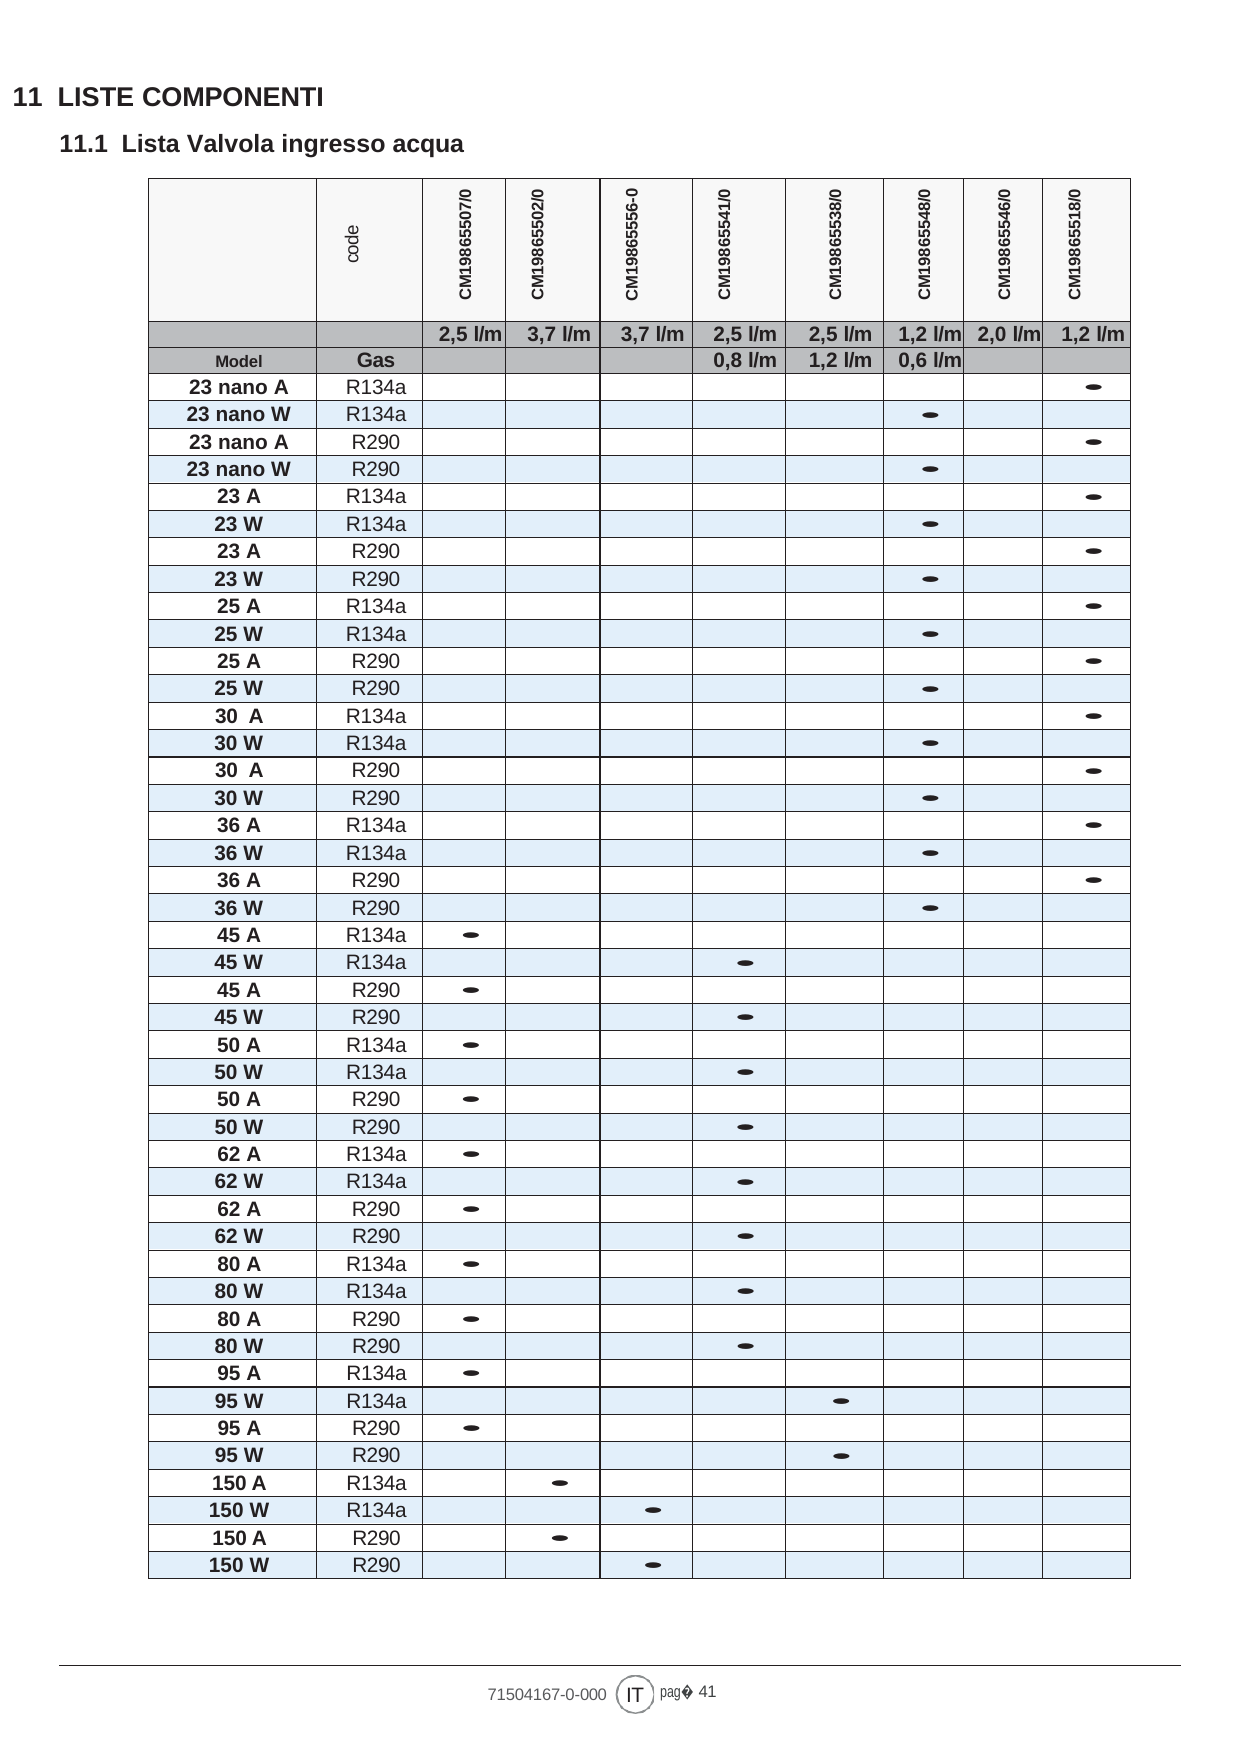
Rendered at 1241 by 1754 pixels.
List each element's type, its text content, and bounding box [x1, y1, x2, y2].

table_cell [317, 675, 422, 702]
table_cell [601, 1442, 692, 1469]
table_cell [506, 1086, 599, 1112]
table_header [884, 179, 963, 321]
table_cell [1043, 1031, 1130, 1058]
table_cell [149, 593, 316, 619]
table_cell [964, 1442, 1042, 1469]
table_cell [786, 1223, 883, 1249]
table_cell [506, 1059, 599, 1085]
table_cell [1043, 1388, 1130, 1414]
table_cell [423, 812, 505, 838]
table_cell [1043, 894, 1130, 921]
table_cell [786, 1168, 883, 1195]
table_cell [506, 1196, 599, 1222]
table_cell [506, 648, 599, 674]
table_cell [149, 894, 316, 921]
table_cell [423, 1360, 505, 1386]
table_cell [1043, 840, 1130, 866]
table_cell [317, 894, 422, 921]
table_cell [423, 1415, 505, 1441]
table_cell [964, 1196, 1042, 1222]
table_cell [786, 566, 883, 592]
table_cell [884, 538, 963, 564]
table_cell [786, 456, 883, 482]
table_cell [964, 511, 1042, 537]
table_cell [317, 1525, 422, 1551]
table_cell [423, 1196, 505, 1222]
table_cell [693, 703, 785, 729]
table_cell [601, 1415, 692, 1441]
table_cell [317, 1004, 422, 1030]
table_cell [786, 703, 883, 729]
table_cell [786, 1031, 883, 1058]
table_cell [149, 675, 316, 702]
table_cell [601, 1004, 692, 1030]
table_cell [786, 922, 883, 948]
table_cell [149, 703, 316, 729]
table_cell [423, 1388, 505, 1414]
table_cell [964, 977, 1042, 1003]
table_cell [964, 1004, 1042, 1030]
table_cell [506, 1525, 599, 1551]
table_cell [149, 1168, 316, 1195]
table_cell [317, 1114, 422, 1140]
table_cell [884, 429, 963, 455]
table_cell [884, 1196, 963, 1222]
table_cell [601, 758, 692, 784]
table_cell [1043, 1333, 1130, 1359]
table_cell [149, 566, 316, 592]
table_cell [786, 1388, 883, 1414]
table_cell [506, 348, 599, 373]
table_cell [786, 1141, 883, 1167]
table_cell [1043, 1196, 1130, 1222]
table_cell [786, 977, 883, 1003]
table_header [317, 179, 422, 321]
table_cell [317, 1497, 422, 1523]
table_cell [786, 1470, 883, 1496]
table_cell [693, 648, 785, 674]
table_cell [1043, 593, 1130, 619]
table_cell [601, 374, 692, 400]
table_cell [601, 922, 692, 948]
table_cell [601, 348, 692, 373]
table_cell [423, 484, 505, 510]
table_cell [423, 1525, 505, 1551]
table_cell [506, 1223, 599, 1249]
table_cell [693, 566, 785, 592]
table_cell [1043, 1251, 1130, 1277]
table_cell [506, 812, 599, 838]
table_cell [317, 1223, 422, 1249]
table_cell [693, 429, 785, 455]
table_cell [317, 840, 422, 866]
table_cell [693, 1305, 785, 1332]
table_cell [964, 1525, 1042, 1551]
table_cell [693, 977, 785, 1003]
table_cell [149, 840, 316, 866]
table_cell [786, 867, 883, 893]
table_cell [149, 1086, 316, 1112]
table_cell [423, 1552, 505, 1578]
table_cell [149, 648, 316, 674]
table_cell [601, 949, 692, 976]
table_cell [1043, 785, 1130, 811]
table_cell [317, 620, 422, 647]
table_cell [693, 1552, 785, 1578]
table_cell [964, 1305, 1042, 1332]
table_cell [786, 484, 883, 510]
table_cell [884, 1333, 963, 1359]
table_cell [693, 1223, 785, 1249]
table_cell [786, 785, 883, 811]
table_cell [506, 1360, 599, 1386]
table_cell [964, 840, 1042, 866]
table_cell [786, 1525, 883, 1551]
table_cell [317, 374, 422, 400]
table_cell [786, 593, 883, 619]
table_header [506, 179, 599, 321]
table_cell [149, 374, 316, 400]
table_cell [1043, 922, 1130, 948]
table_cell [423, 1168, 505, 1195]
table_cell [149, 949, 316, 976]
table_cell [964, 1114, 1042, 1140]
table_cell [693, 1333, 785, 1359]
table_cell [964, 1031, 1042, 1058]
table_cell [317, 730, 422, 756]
picture [615, 1675, 655, 1714]
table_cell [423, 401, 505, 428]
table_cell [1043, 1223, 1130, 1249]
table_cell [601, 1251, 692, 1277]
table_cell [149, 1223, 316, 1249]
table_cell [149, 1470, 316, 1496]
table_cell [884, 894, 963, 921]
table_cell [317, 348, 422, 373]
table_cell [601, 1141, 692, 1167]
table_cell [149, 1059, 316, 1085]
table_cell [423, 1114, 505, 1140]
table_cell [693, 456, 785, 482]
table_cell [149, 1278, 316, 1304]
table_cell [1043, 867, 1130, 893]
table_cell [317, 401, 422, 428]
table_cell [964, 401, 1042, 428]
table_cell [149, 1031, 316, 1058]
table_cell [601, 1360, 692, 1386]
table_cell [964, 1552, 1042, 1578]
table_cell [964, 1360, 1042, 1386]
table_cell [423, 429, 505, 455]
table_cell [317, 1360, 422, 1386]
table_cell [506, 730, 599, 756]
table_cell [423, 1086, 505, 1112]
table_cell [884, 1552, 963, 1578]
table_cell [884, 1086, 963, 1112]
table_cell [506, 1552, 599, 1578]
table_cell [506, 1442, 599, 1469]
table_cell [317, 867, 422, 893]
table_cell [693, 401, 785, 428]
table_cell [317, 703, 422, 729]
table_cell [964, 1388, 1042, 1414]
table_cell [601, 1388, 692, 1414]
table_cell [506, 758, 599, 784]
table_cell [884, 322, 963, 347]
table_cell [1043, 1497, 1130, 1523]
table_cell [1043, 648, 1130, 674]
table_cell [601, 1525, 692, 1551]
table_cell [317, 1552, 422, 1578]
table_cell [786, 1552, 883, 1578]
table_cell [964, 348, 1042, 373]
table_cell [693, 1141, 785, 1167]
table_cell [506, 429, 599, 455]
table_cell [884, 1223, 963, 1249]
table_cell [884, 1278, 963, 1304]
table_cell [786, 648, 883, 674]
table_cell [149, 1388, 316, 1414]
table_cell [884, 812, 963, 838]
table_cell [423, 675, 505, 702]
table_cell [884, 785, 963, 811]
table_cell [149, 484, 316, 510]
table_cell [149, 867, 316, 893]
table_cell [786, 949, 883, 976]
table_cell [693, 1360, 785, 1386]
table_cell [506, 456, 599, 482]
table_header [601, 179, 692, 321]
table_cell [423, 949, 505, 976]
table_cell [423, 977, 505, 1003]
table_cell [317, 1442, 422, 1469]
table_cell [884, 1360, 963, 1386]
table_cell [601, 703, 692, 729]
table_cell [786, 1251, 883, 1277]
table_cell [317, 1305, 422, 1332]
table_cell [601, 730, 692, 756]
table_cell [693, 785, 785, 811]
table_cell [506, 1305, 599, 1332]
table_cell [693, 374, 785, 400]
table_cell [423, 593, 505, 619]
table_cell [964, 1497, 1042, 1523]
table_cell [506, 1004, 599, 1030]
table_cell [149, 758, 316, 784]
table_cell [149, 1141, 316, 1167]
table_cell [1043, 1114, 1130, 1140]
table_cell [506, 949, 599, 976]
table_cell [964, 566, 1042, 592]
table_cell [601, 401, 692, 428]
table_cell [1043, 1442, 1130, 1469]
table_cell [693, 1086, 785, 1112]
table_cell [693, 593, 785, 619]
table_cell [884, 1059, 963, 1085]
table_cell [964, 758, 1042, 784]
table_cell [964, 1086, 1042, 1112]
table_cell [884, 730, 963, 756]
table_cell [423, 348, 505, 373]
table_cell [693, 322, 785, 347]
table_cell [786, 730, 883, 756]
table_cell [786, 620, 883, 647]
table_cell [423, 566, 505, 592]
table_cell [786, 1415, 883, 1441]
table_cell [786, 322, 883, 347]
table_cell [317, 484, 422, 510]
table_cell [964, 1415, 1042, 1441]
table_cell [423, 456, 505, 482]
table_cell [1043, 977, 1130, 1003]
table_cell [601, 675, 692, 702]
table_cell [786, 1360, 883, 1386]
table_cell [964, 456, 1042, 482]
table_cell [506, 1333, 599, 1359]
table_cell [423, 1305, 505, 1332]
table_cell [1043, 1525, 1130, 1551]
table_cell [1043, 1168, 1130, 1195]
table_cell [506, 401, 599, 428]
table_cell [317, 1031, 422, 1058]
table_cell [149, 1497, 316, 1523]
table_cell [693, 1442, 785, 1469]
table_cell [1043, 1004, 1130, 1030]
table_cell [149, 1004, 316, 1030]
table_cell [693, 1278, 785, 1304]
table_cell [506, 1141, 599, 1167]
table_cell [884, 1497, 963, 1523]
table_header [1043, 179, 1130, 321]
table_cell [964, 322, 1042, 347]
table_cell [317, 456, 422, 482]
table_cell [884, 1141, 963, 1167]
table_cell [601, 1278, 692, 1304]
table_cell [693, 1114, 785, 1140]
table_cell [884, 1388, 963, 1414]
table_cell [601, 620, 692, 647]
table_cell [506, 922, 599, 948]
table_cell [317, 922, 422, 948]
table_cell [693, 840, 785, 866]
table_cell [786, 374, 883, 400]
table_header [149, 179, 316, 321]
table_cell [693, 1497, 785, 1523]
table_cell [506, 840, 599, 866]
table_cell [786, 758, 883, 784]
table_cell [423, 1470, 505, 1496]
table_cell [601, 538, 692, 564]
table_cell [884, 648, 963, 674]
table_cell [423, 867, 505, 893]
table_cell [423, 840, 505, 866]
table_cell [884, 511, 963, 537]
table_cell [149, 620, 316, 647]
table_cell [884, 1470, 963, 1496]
list Lista Valvola ingresso acqua [59, 129, 1203, 158]
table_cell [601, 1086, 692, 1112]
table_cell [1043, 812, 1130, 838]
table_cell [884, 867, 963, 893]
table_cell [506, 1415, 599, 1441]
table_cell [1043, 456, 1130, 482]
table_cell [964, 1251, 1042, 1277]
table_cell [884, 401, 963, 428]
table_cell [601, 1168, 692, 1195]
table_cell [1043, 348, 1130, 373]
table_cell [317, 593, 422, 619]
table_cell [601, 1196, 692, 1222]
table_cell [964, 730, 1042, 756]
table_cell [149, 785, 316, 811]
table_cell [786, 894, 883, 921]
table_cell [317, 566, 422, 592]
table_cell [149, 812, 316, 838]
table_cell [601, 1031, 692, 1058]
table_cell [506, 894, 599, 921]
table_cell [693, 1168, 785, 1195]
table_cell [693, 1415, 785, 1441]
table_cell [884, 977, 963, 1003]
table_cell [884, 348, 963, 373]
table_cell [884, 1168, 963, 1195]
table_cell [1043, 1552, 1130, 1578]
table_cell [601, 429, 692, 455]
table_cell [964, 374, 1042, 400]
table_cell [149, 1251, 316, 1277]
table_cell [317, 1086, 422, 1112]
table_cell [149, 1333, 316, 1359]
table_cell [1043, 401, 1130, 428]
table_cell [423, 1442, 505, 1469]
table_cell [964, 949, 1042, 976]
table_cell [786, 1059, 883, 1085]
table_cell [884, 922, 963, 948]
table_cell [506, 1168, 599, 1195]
list LISTE COMPONENTI [12, 81, 1203, 112]
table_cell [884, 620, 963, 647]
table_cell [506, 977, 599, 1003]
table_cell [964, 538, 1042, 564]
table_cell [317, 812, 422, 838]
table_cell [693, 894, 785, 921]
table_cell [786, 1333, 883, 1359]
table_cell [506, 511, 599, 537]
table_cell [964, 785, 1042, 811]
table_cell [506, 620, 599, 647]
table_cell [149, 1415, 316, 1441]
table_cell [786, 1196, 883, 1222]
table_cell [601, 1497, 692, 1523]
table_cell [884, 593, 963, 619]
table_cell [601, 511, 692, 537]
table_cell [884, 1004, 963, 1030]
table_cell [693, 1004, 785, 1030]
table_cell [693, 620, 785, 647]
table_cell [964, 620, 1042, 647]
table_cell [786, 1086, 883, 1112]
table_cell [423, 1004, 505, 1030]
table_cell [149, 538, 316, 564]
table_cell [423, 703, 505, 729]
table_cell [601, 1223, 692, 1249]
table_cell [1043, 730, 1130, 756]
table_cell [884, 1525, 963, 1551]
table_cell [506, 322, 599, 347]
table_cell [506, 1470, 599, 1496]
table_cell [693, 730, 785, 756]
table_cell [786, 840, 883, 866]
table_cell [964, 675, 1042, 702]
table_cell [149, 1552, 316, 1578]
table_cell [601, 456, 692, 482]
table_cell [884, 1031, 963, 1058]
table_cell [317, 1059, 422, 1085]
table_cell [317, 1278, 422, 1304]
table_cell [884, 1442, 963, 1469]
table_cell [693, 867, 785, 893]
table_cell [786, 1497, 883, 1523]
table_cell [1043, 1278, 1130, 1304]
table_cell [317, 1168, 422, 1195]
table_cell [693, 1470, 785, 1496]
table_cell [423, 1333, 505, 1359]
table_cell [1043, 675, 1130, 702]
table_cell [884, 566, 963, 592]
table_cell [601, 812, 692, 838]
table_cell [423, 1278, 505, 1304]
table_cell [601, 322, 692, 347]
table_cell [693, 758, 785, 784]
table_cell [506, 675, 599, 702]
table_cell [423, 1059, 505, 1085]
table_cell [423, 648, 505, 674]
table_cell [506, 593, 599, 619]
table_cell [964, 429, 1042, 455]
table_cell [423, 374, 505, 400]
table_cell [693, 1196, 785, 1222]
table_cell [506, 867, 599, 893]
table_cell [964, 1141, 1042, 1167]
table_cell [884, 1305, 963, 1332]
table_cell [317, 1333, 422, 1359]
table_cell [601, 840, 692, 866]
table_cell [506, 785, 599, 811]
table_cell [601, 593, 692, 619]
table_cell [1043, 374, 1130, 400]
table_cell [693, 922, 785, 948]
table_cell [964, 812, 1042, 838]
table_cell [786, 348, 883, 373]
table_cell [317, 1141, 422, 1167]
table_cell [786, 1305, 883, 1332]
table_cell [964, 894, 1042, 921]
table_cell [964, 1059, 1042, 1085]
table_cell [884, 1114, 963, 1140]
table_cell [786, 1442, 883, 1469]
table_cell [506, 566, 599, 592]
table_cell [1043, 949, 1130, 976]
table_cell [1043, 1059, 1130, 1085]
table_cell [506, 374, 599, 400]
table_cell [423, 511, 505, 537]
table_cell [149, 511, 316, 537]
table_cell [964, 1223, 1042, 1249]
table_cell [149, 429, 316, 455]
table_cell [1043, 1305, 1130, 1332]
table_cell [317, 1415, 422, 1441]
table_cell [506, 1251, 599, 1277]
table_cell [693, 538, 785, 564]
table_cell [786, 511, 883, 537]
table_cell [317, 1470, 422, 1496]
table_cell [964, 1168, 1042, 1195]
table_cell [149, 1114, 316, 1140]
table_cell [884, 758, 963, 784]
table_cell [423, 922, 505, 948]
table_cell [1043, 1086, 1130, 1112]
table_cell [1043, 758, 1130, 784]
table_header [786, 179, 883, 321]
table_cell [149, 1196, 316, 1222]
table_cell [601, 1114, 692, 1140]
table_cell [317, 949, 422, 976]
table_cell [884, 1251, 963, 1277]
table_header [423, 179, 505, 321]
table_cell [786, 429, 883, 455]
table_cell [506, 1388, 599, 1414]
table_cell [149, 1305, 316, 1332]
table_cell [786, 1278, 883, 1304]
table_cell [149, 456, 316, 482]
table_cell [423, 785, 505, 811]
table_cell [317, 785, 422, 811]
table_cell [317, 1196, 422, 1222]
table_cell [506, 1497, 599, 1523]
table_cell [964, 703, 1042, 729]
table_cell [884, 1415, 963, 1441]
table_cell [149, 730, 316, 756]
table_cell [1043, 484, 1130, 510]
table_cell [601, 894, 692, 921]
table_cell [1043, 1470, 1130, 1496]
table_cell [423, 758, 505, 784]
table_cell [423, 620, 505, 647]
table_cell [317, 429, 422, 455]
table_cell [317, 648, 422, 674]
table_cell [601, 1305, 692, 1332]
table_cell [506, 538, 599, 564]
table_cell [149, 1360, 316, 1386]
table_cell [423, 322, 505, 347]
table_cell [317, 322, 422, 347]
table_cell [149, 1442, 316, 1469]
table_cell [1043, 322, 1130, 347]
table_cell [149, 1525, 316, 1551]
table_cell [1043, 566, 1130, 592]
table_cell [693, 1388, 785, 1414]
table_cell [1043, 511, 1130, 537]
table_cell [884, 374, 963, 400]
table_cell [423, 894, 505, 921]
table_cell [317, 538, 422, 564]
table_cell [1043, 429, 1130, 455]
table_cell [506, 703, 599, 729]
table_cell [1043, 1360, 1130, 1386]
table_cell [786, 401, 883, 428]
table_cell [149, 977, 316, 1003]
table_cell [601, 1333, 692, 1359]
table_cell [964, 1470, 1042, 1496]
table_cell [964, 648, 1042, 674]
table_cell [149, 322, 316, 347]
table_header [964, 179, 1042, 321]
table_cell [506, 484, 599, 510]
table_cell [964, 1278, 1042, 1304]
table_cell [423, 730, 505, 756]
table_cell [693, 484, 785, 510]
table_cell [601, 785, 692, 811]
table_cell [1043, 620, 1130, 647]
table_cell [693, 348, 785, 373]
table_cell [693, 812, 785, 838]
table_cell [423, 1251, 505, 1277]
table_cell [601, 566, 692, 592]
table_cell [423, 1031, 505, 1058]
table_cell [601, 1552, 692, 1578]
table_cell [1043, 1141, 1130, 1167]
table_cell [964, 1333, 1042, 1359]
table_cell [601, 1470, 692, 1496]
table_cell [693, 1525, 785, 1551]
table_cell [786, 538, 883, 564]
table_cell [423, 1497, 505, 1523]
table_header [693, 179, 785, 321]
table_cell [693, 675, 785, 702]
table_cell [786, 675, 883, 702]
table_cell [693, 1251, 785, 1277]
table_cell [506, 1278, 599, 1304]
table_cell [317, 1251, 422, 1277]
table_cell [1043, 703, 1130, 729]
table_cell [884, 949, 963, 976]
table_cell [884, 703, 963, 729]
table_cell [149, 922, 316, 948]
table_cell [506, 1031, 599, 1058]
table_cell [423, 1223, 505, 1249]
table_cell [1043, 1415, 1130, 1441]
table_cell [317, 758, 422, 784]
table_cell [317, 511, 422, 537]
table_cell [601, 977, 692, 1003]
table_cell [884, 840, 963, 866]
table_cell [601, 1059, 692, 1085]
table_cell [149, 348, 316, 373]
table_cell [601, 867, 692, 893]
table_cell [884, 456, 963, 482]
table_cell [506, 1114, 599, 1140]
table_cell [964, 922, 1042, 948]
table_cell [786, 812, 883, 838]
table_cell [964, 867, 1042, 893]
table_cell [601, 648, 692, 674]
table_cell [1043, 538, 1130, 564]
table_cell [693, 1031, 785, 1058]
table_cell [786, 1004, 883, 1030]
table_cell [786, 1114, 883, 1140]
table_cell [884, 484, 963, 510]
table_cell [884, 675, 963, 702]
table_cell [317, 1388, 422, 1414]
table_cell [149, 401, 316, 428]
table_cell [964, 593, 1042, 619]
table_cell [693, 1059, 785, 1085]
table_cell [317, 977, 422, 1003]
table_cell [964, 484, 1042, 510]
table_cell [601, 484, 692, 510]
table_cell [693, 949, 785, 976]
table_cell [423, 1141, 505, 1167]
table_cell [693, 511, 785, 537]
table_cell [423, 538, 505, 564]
